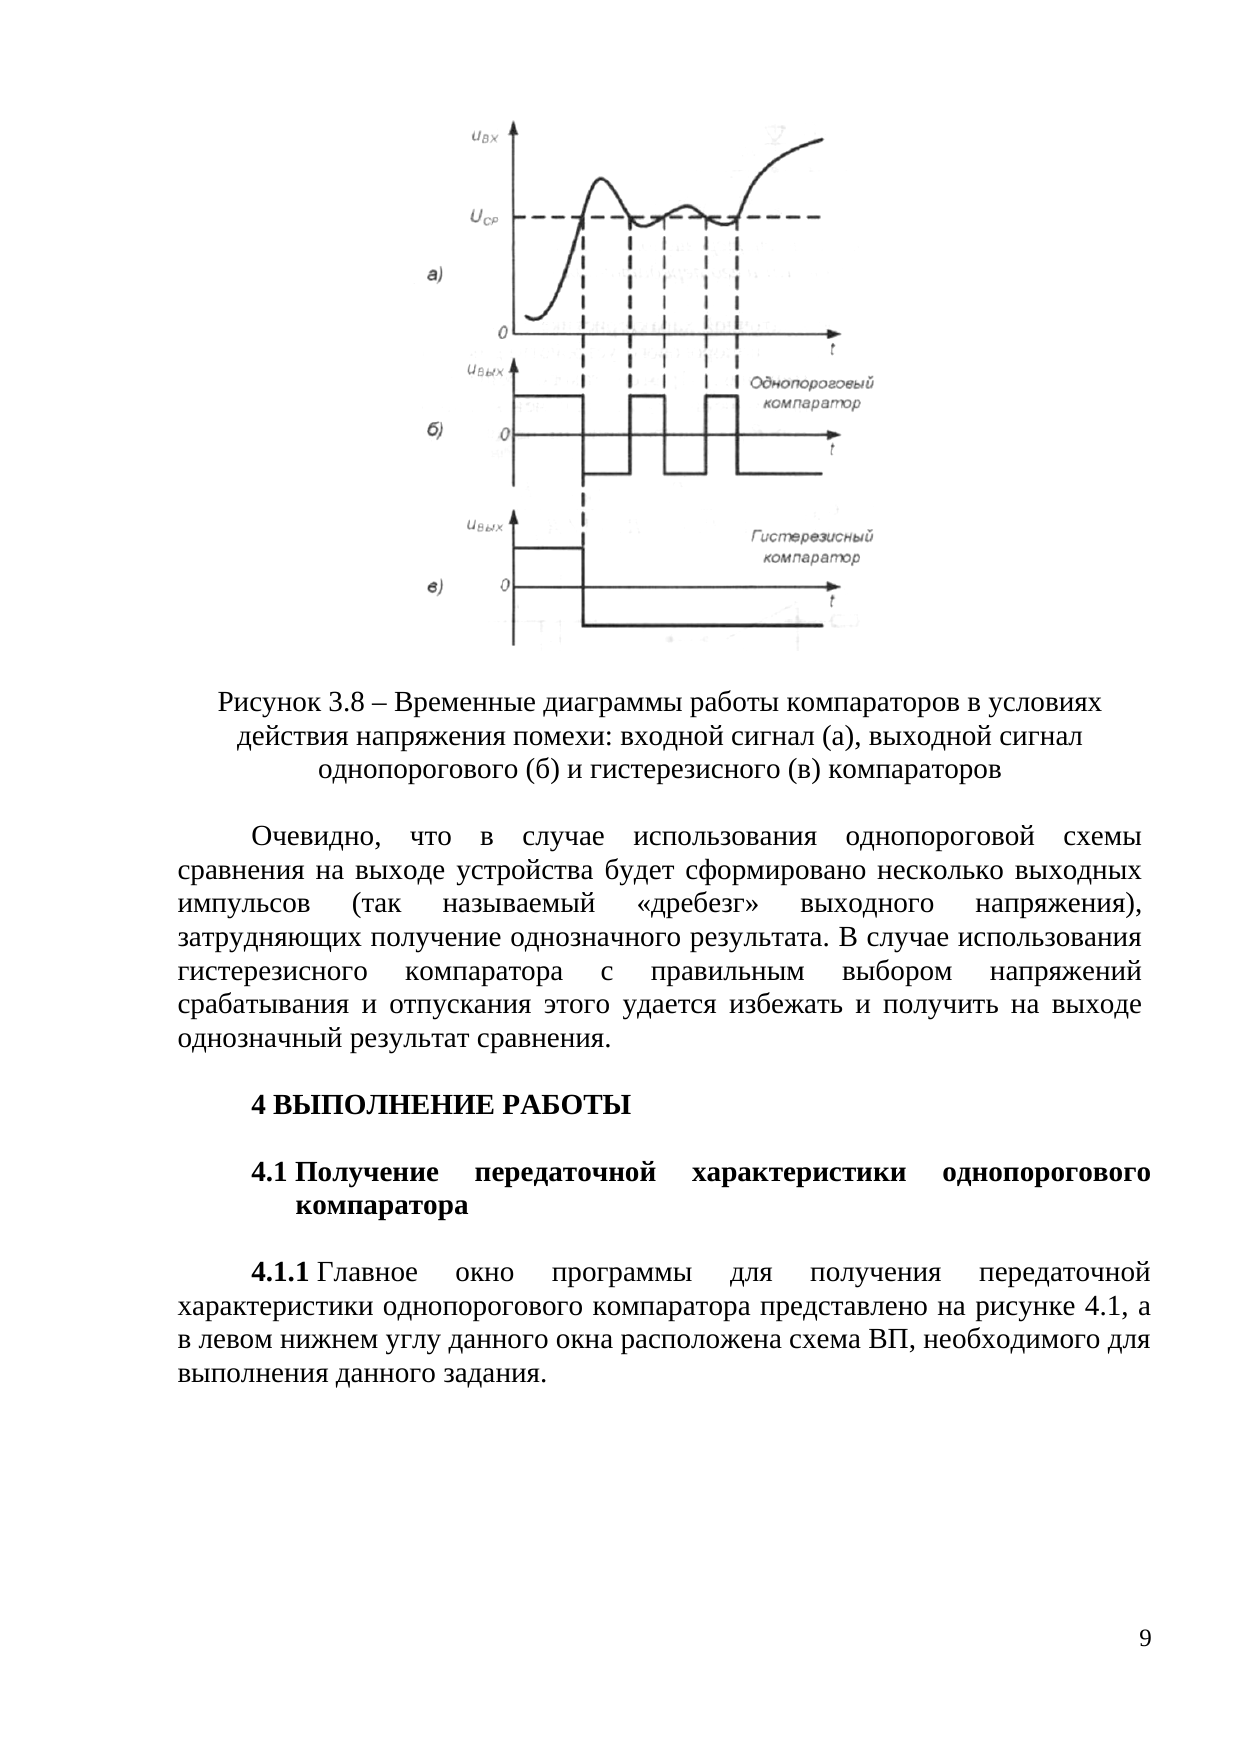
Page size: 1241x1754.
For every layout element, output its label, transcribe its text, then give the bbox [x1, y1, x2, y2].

text 4.1 Получение передаточной характеристики однопорогового компаратора [251, 1154, 1152, 1221]
text Рисунок 3.8 – Временные диаграммы работы компараторов в условиях действия напряжения помехи: входной сигнал (а), выходной сигнал однопорогового (б) и гистерезисного (в) компараторов [177, 684, 1143, 785]
picture [411, 118, 908, 651]
text Очевидно, что в случае использования однопороговой схемы сравнения на выходе устройства будет сформировано несколько выходных импульсов (так называемый «дребезг» выходного напряжения), затрудняющих получение однозначного результата. В случае использования гистерезисного компаратора с правильным выбором напряжений срабатывания и отпускания этого удается избежать и получить на выходе однозначный результат сравнения. [177, 818, 1143, 1053]
text 4.1.1 Главное окно программы для получения передаточной характеристики однопорогового компаратора представлено на рисунке 4.1, а в левом нижнем углу данного окна расположена схема ВП, необходимого для выполнения данного задания. [177, 1254, 1152, 1389]
text 4 ВЫПОЛНЕНИЕ РАБОТЫ [177, 1087, 1152, 1120]
